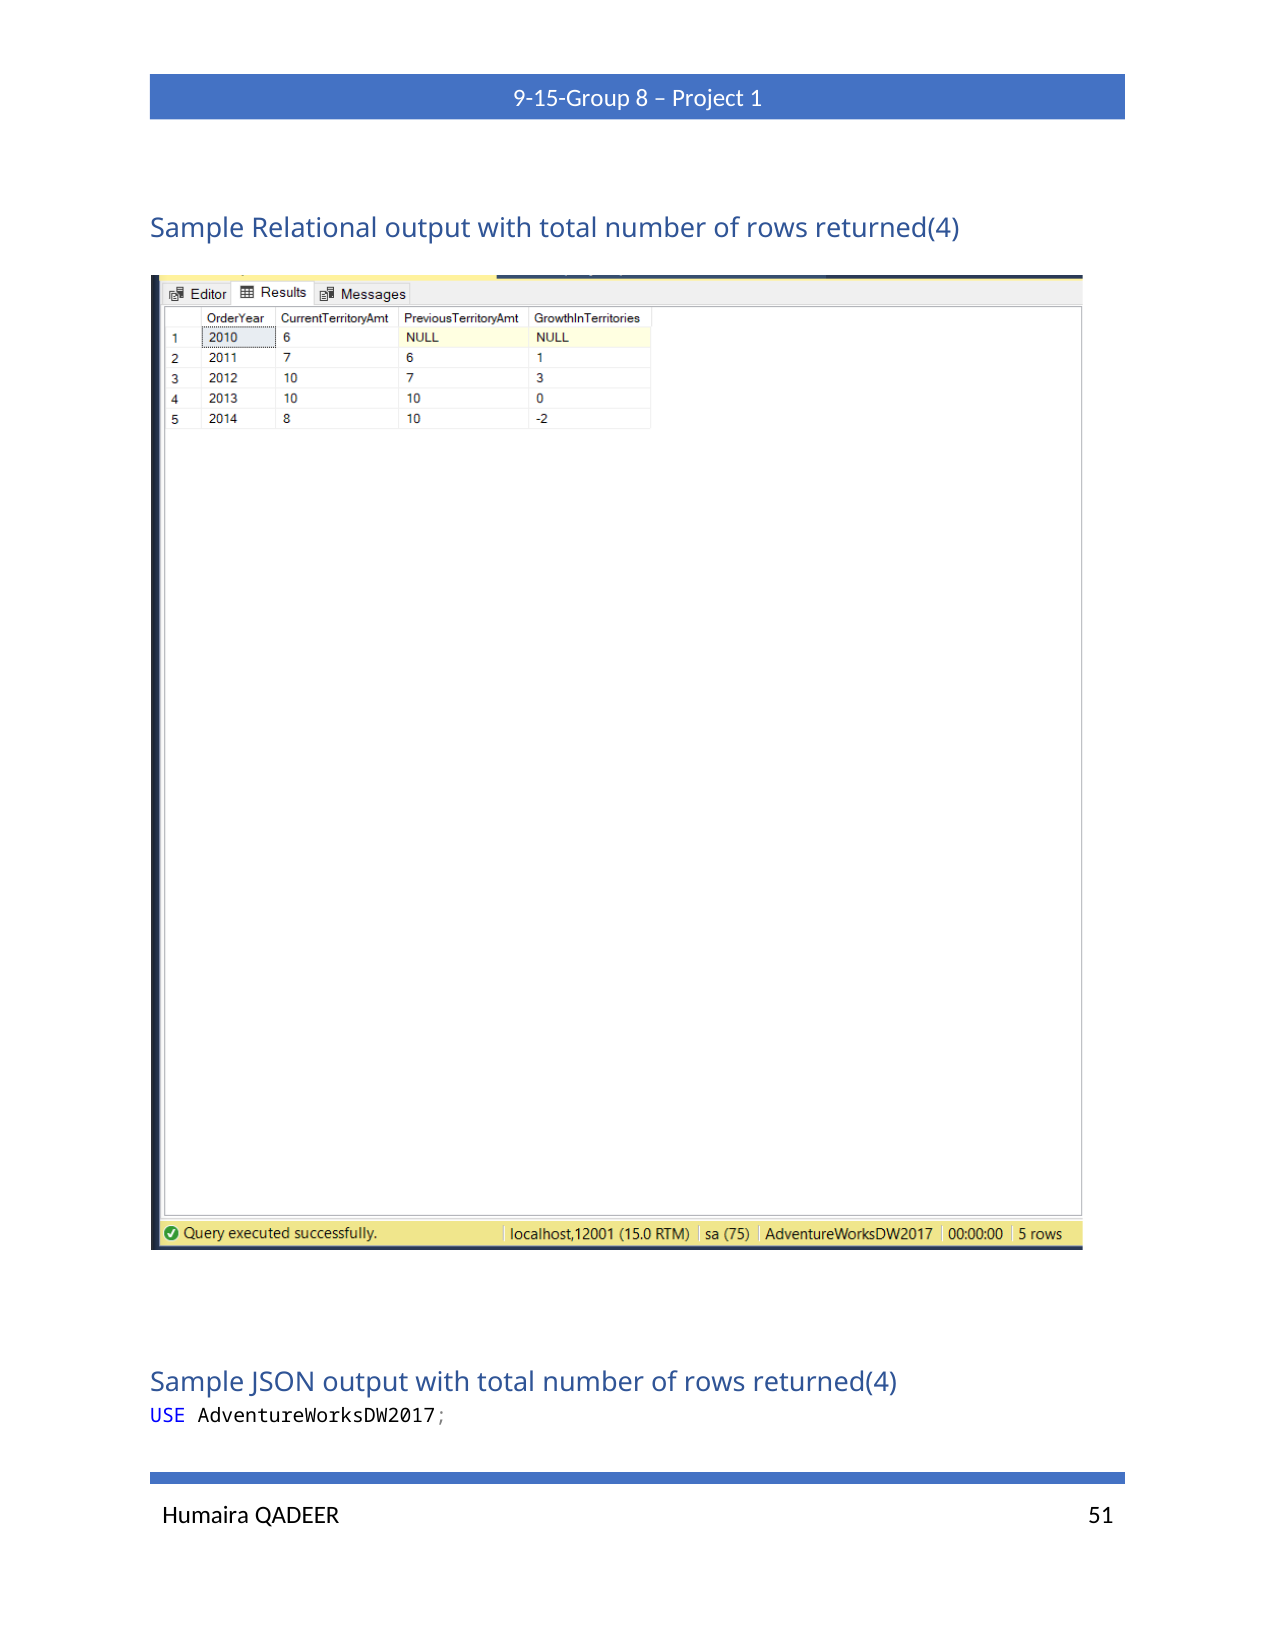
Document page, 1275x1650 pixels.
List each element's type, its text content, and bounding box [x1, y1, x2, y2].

picture [151, 275, 1083, 1250]
text USE AdventureWorksDW2017; [150, 1402, 1125, 1429]
subtitle Sample Relational output with total number of rows returned(4) [150, 208, 1125, 245]
subtitle Sample JSON output with total number of rows returned(4) [150, 1362, 1125, 1399]
